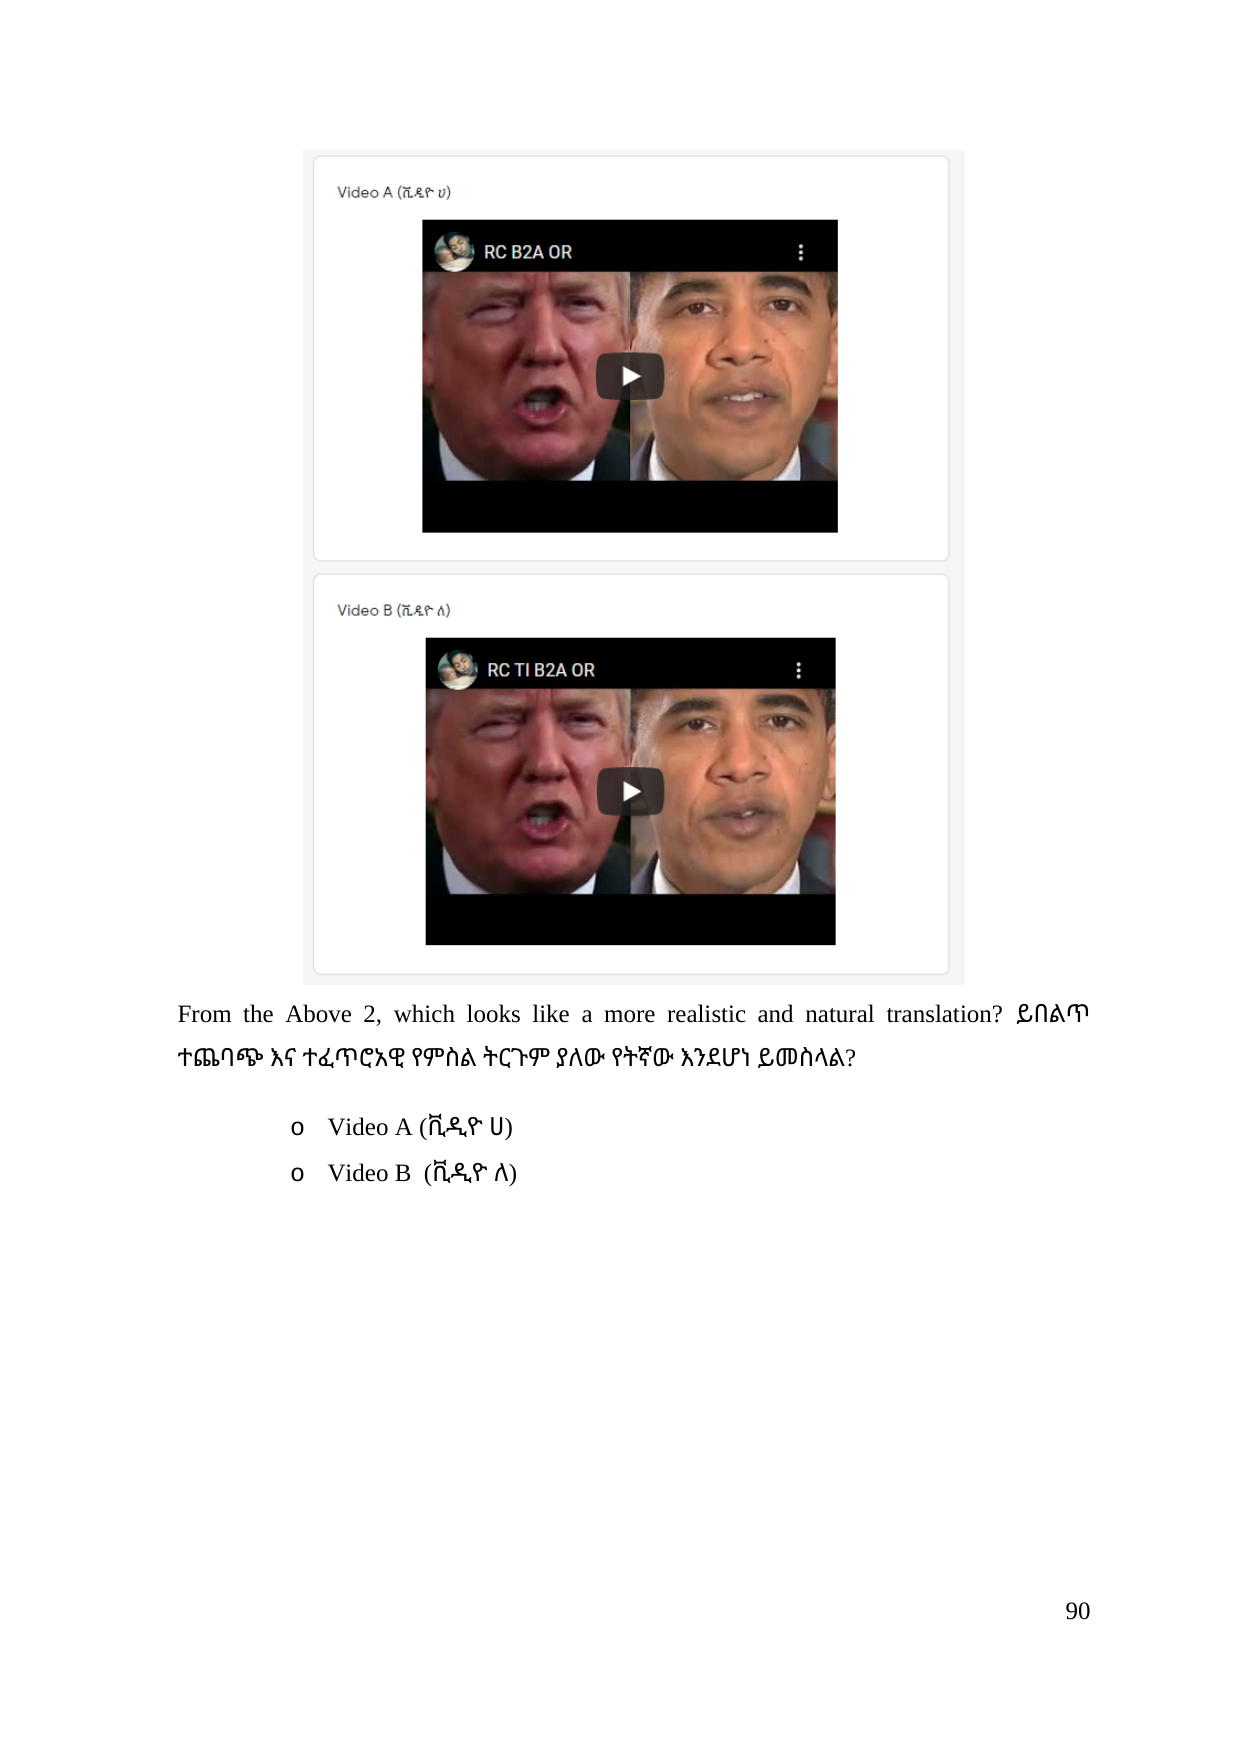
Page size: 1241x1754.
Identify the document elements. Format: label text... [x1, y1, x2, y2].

list Video B (ቪዲዮ ለ) [290, 1158, 1090, 1189]
list Video A (ቪዲዮ ሀ) [290, 1112, 1090, 1142]
text From the Above 2, which looks like a more realistic and natural translation? ይበልጥ ተጨባጭ እና ተፈጥሮአዊ የምስል ትርጉም ያለው የትኛው እንደሆነ ይመስላል? [177, 999, 1090, 1072]
picture [302, 150, 965, 985]
